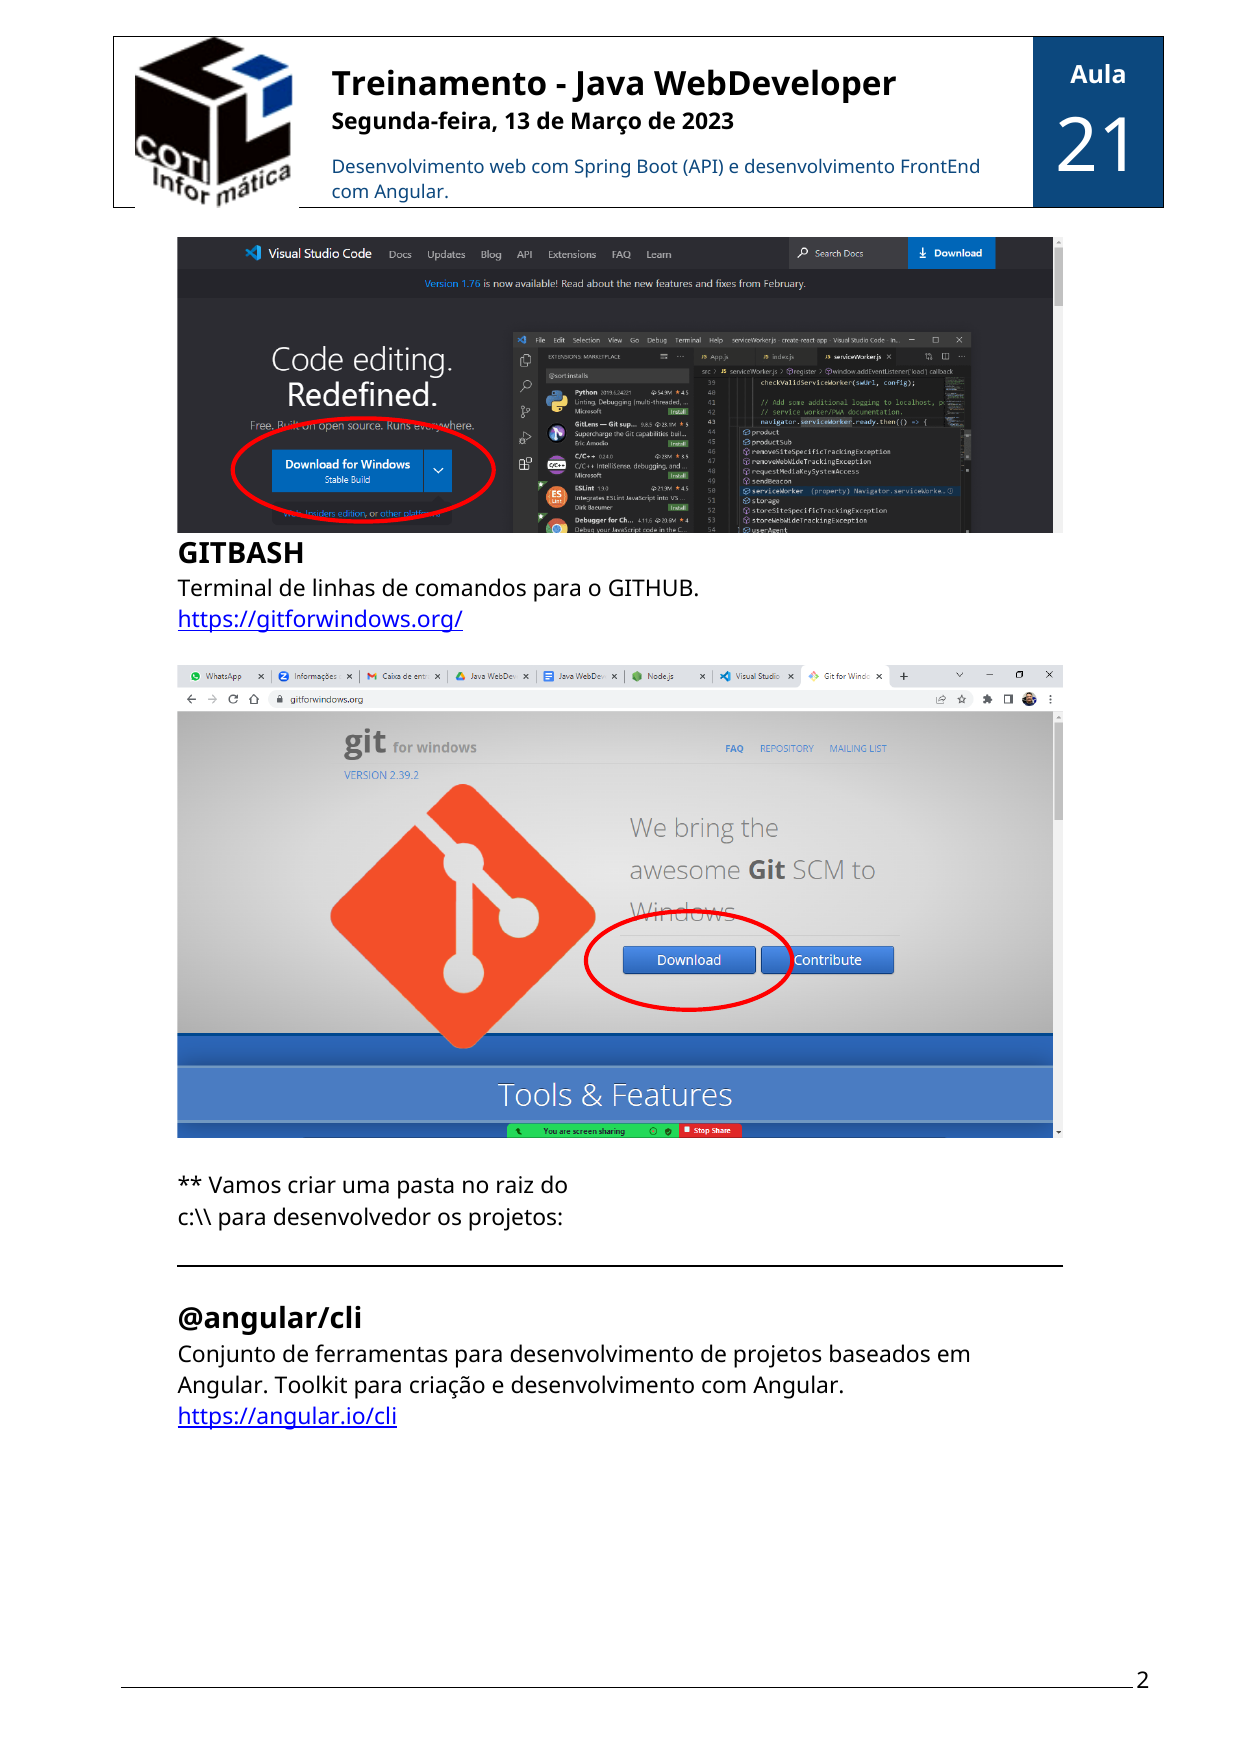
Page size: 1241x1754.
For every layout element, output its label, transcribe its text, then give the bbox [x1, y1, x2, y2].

text https://angular.io/cli [177, 1400, 1063, 1431]
picture [177, 237, 1063, 533]
picture [177, 665, 1063, 1138]
text Conjunto de ferramentas para desenvolvimento de projetos baseados em Angular. Toolkit para criação e desenvolvimento com Angular. [177, 1337, 1063, 1400]
text @angular/cli [177, 1298, 1063, 1337]
text Terminal de linhas de comandos para o GITHUB. [177, 572, 1063, 603]
text GITBASH [177, 533, 1063, 572]
text https://gitforwindows.org/ [177, 603, 1063, 634]
text ** Vamos criar uma pasta no raiz do [177, 1169, 1063, 1200]
text c:\\ para desenvolvedor os projetos: [177, 1200, 1063, 1232]
